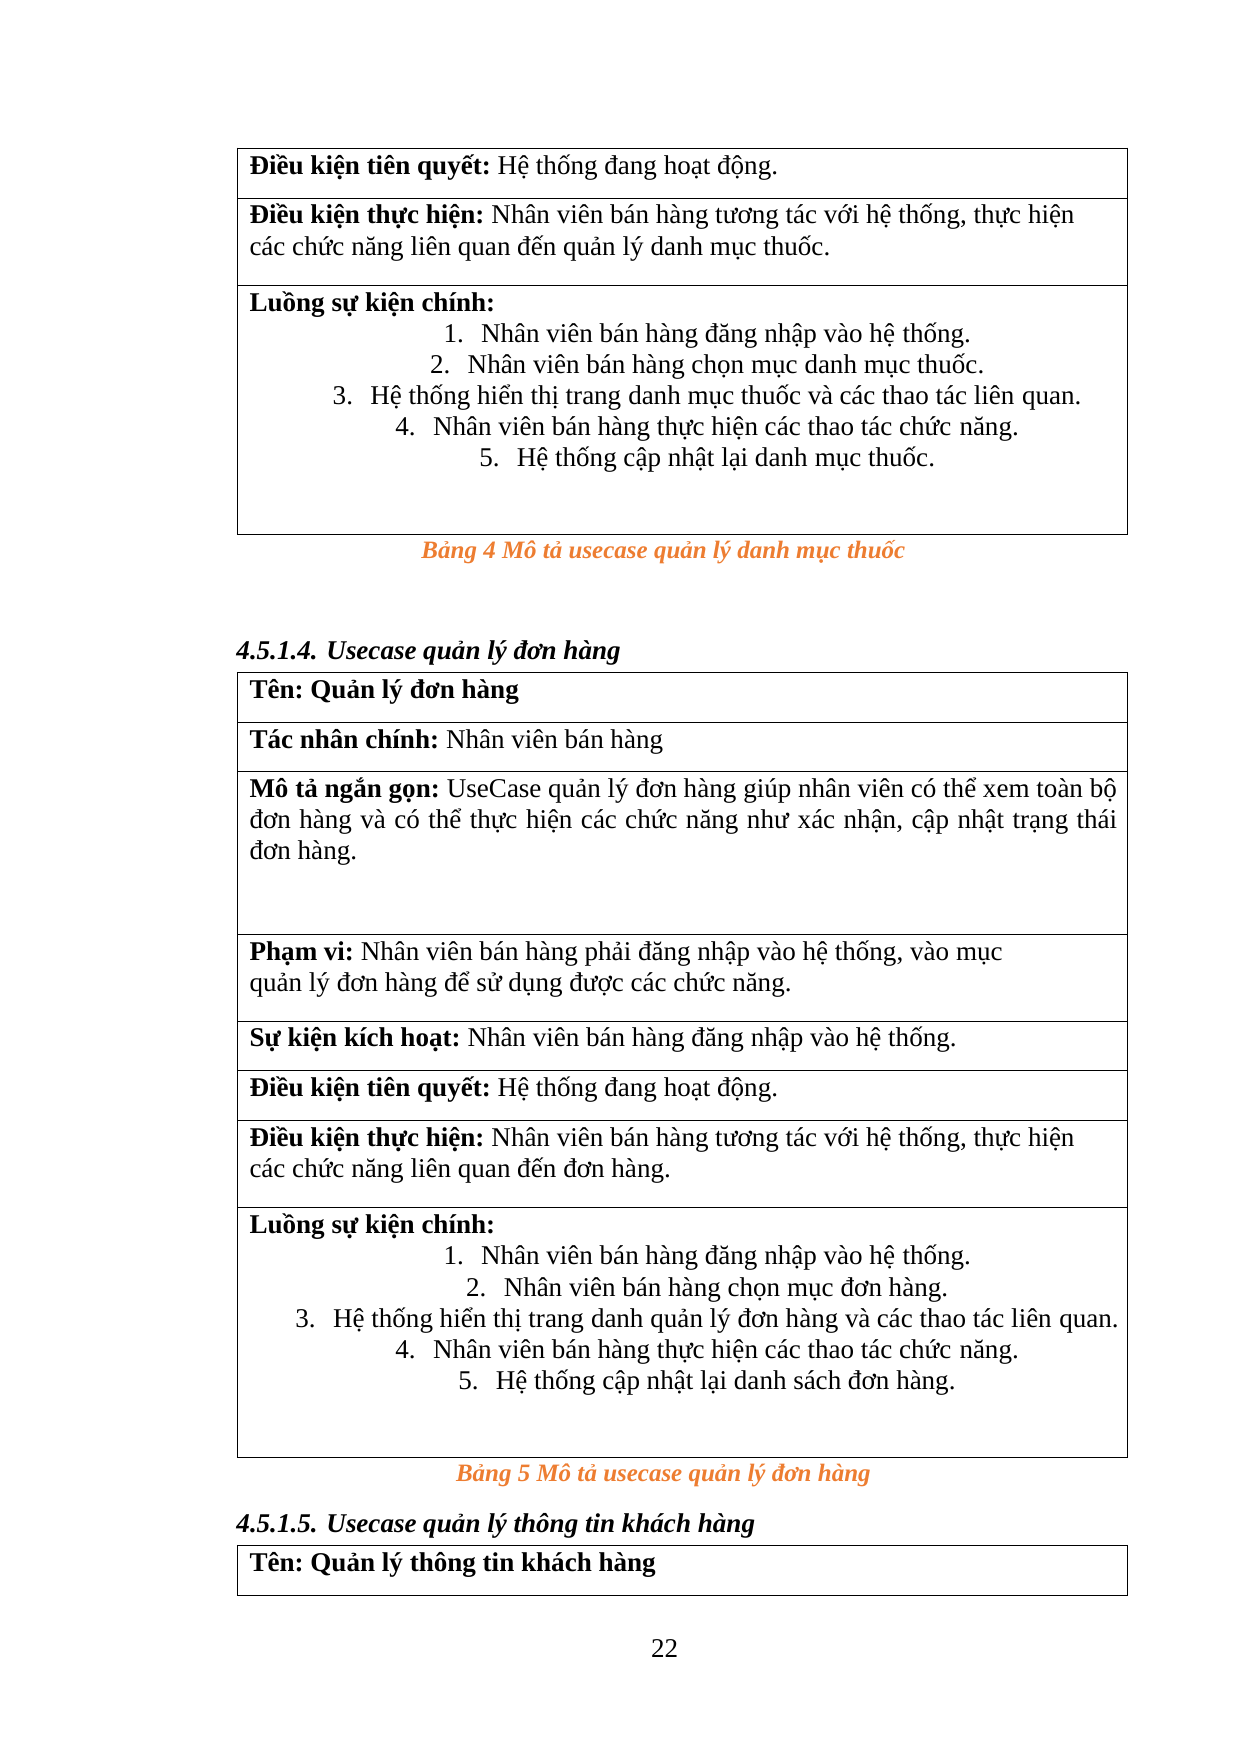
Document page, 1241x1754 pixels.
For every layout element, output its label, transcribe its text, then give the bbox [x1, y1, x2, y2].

table_cell Điều kiện thực hiện: Nhân viên bán hàng tương tác với hệ thống, thực hiện các chức năng liên quan đến đơn hàng. [238, 1121, 1127, 1207]
table_cell Điều kiện tiên quyết: Hệ thống đang hoạt động. [238, 1071, 1127, 1120]
table_cell Tác nhân chính: Nhân viên bán hàng [238, 723, 1127, 771]
table_cell Mô tả ngắn gọn: UseCase quản lý đơn hàng giúp nhân viên có thể xem toàn bộ đơn hàng và có thể thực hiện các chức năng như xác nhận, cập nhật trạng thái đơn hàng. [238, 772, 1127, 933]
table_cell Điều kiện thực hiện: Nhân viên bán hàng tương tác với hệ thống, thực hiện các chức năng liên quan đến quản lý danh mục thuốc. [238, 199, 1127, 284]
table_header Tên: Quản lý thông tin khách hàng [238, 1546, 1127, 1594]
table_cell Sự kiện kích hoạt: Nhân viên bán hàng đăng nhập vào hệ thống. [238, 1022, 1127, 1070]
table_cell Luồng sự kiện chính: Nhân viên bán hàng đăng nhập vào hệ thống. Nhân viên bán hàng chọn mục danh mục thuốc. Hệ thống hiển thị trang danh mục thuốc và các thao tác liên quan. Nhân viên bán hàng thực hiện các thao tác chức năng. Hệ thống cập nhật lại danh mục thuốc. [238, 286, 1127, 534]
table_cell Luồng sự kiện chính: Nhân viên bán hàng đăng nhập vào hệ thống. Nhân viên bán hàng chọn mục đơn hàng. Hệ thống hiển thị trang danh quản lý đơn hàng và các thao tác liên quan. Nhân viên bán hàng thực hiện các thao tác chức năng. Hệ thống cập nhật lại danh sách đơn hàng. [238, 1208, 1127, 1457]
subtitle Usecase quản lý thông tin khách hàng [236, 1507, 1092, 1538]
table_cell Điều kiện tiên quyết: Hệ thống đang hoạt động. [238, 149, 1127, 198]
table_cell Phạm vi: Nhân viên bán hàng phải đăng nhập vào hệ thống, vào mục quản lý đơn hàng để sử dụng được các chức năng. [238, 935, 1127, 1021]
subtitle Usecase quản lý đơn hàng [236, 634, 1092, 666]
table_header Tên: Quản lý đơn hàng [238, 673, 1127, 722]
